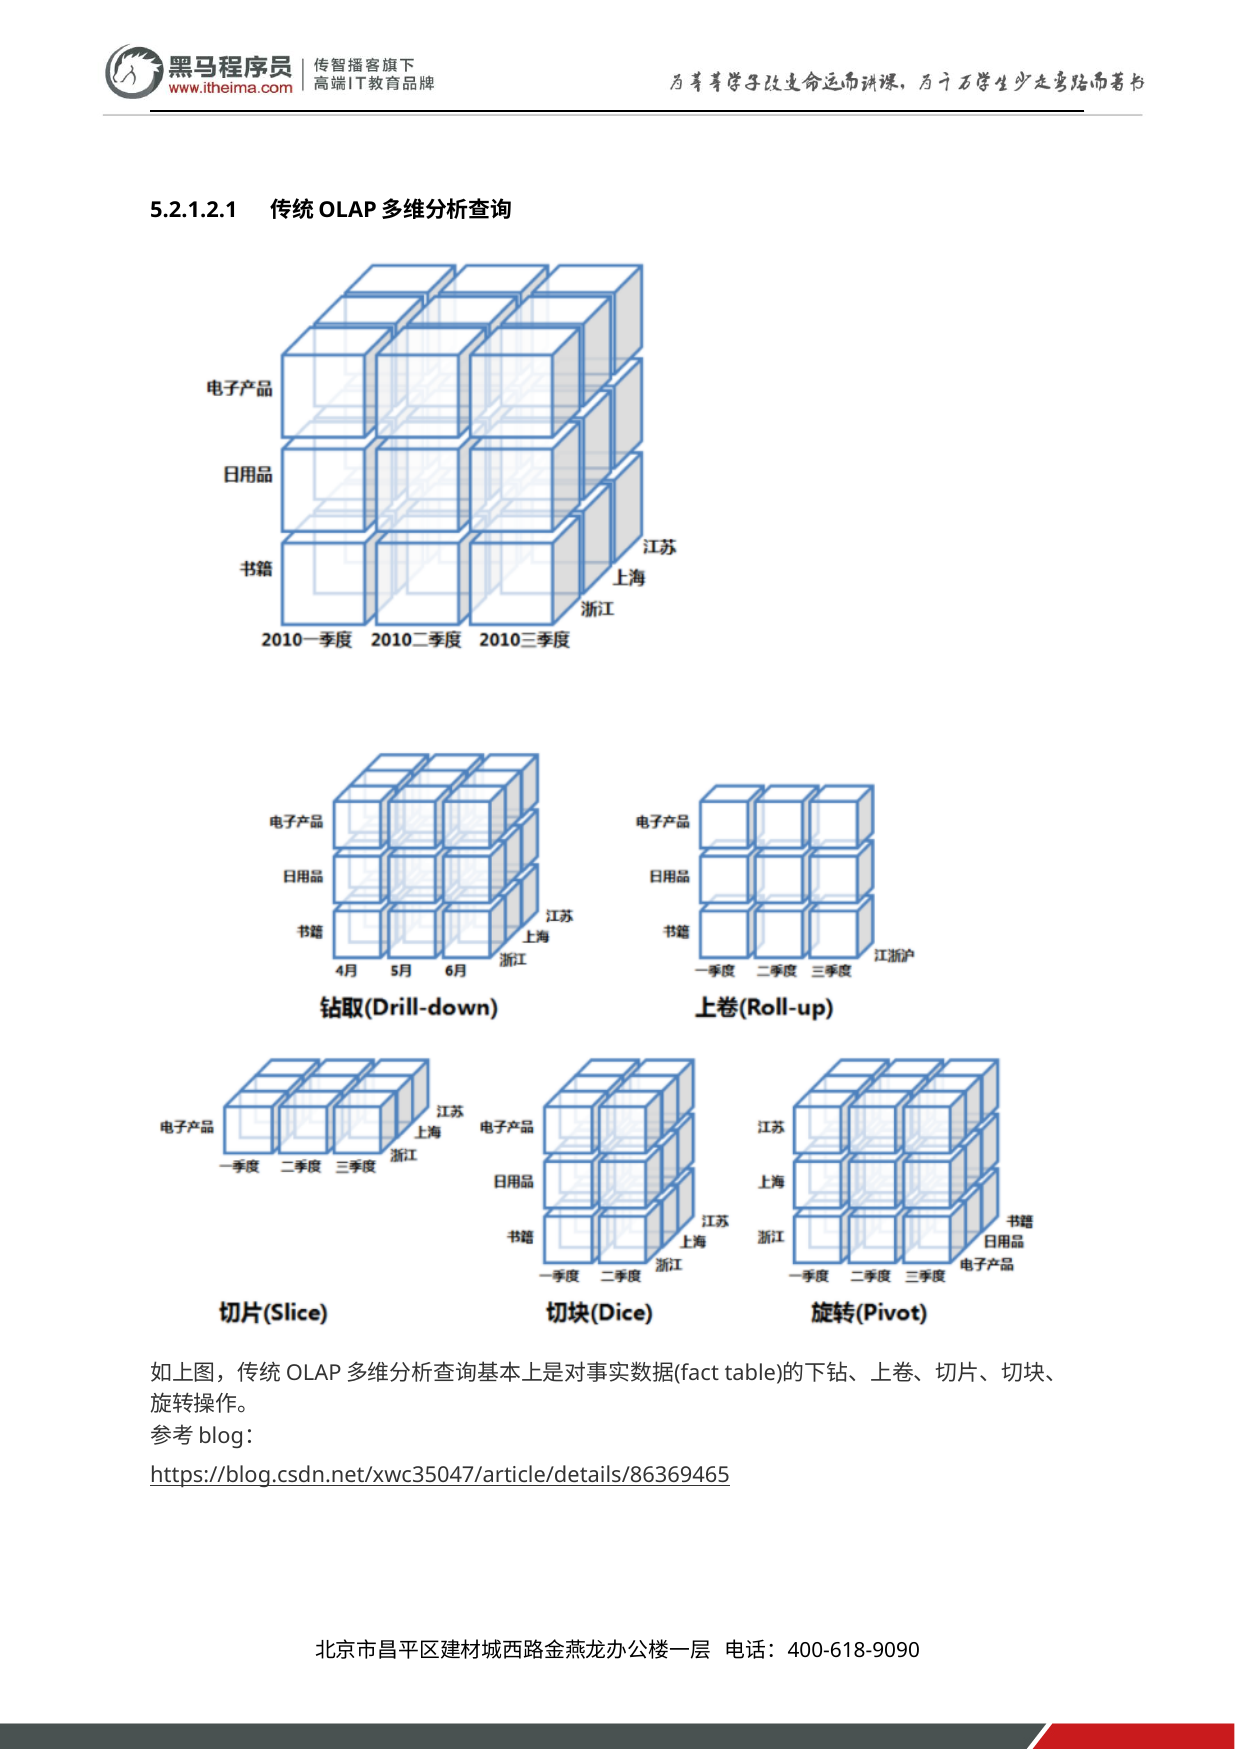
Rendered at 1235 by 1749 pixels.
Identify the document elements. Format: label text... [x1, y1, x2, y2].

picture [0, 1664, 1235, 1749]
subtitle 传统OLAP多维分析查询 [150, 192, 1084, 223]
text 如上图，传统OLAP多维分析查询基本上是对事实数据(fact table)的下钻、上卷、切片、切块、旋转操作。 参考blog： [150, 1354, 1084, 1450]
picture [150, 255, 1085, 1345]
text https://blog.csdn.net/xwc35047/article/details/86369465 [150, 1459, 1084, 1489]
picture [0, 0, 1235, 123]
